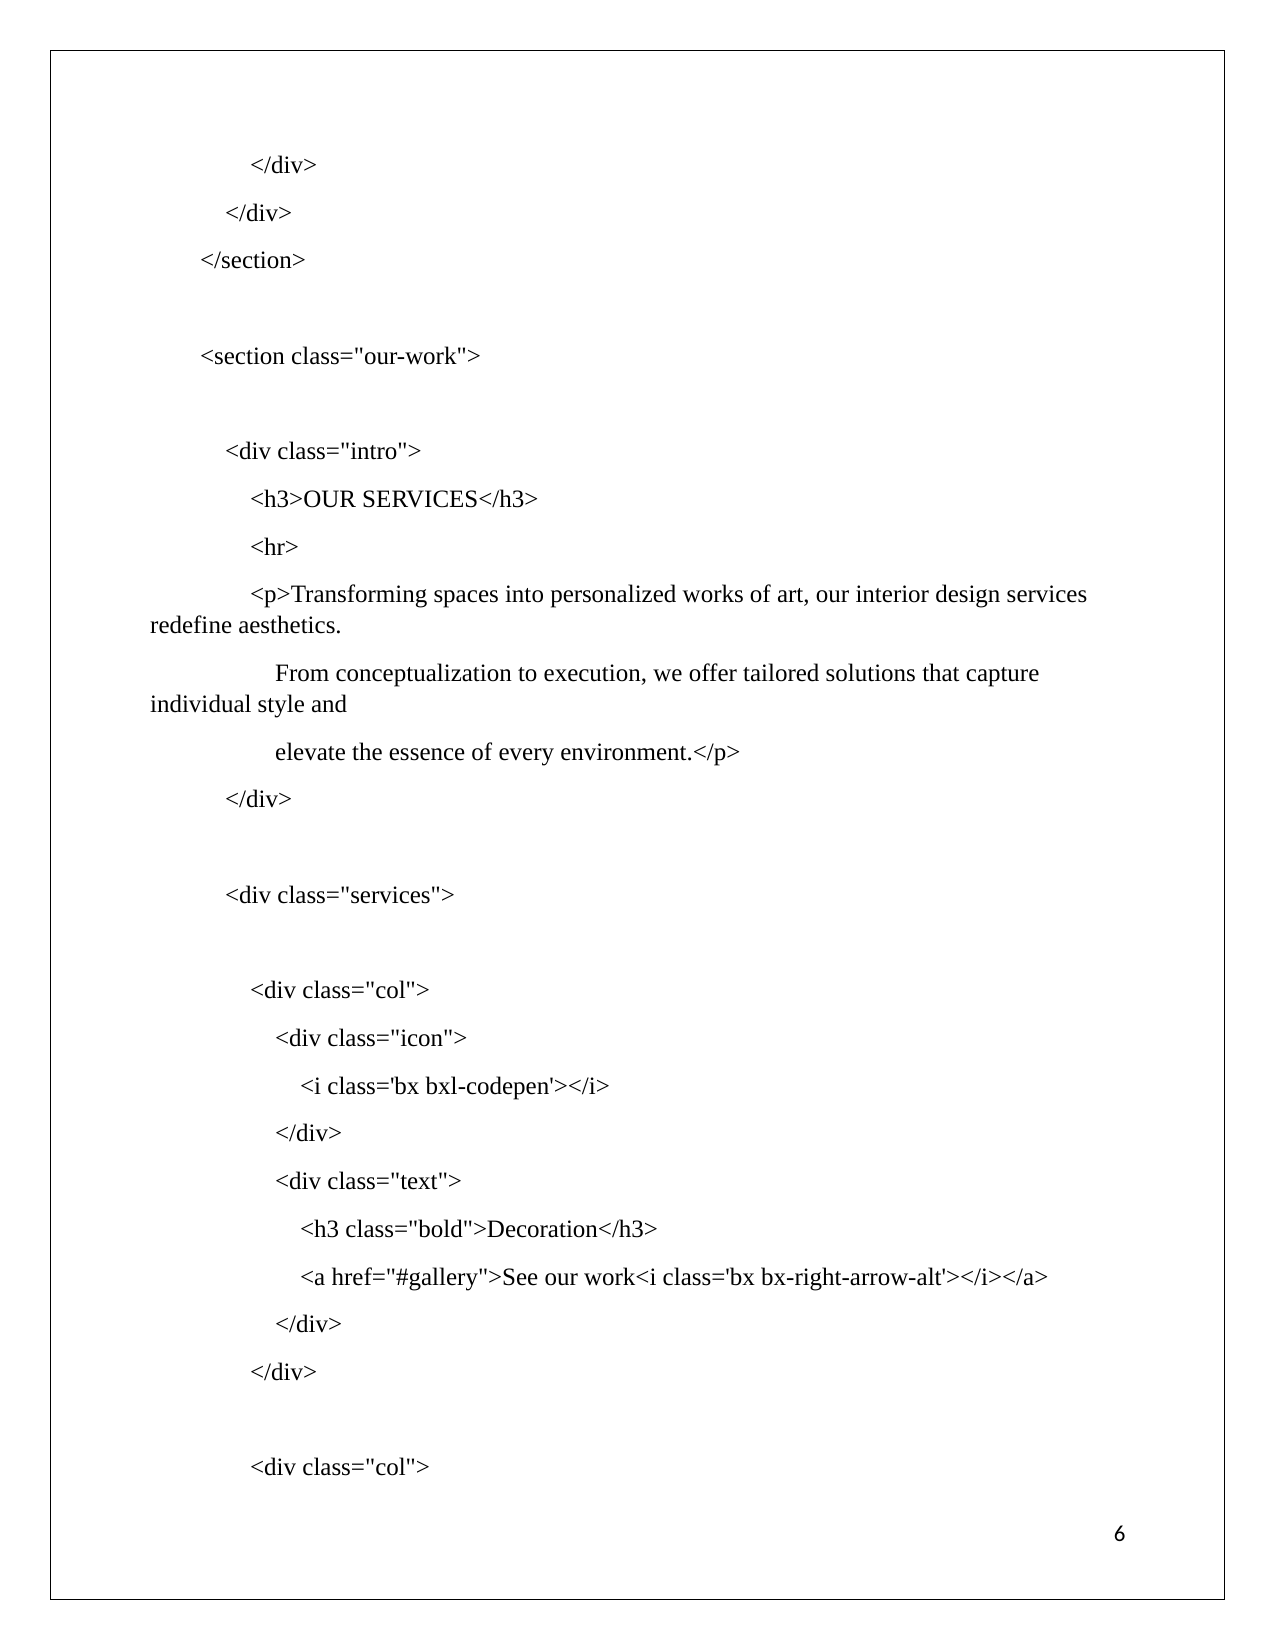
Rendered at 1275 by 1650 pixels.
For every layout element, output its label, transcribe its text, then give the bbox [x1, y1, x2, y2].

text </div> [150, 1309, 1125, 1338]
text <div class="col"> [150, 1452, 1125, 1481]
text </div> [150, 198, 1125, 226]
text </div> [150, 150, 1125, 179]
text </div> [150, 1118, 1125, 1147]
text <div class="text"> [150, 1166, 1125, 1195]
text <section class="our-work"> [150, 341, 1125, 369]
text elevate the essence of every environment.</p> [150, 737, 1125, 766]
text <div class="col"> [150, 975, 1125, 1004]
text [150, 1262, 1125, 1290]
text <div class="icon"> [150, 1023, 1125, 1052]
text </div> [150, 1357, 1125, 1386]
text <hr> [150, 532, 1125, 560]
text <div class="services"> [150, 880, 1125, 909]
text <h3 class="bold">Decoration</h3> [150, 1214, 1125, 1243]
text <div class="intro"> [150, 436, 1125, 465]
text <p>Transforming spaces into personalized works of art, our interior design services redefine aesthetics. [150, 579, 1125, 639]
text From conceptualization to execution, we offer tailored solutions that capture individual style and [150, 658, 1125, 718]
text <h3>OUR SERVICES</h3> [150, 484, 1125, 513]
text </div> [150, 784, 1125, 813]
text </section> [150, 245, 1125, 274]
text <i class='bx bxl-codepen'></i> [150, 1071, 1125, 1099]
